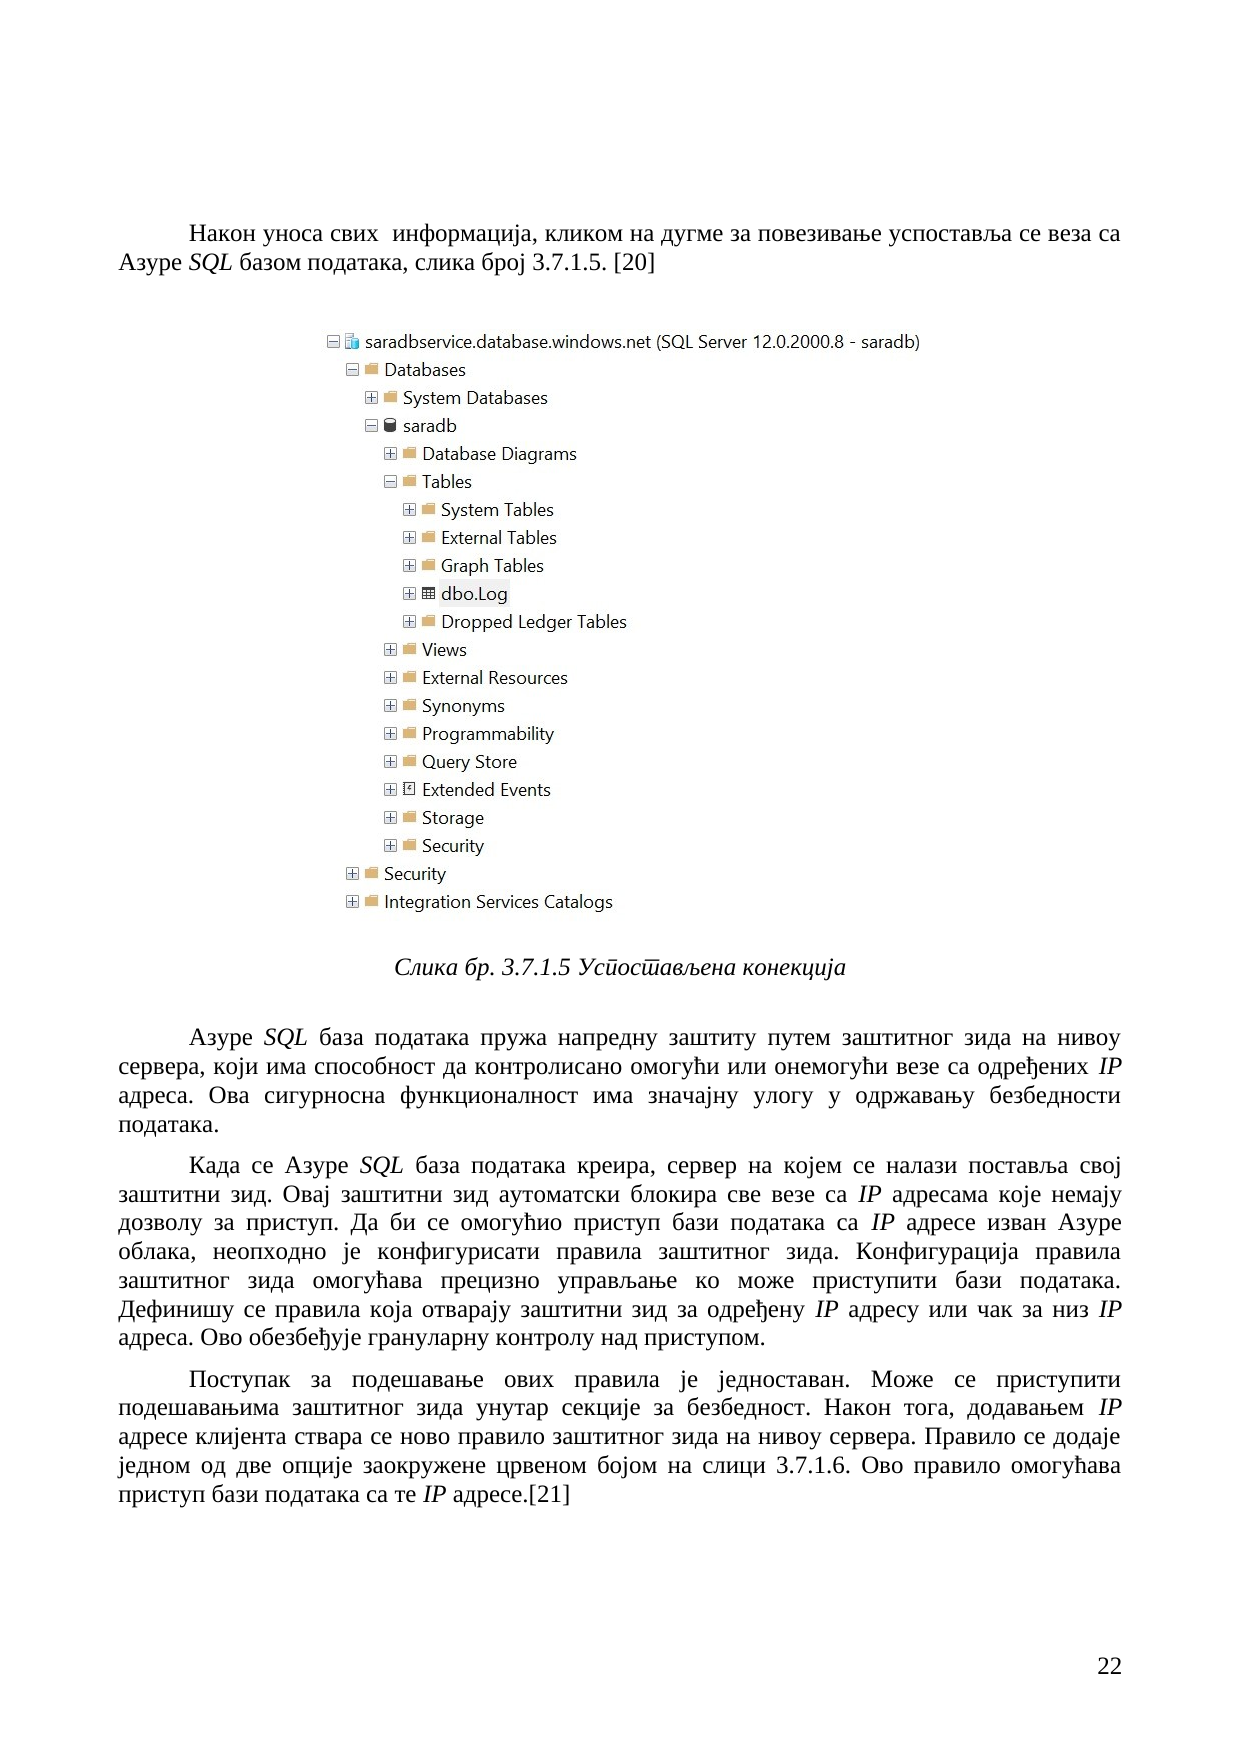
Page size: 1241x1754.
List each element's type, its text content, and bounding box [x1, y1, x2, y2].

text Када се Азуре SQL база података креира, сервер на којем се налази поставља свој заштитни зид. Овај заштитни зид аутоматски блокира све везе са IP адресама које немају дозволу за приступ. Да би се омогућио приступ бази података са IP адресе изван Азуре облака, неопходно је конфигурисати правила заштитног зида. Конфигурација правила заштитног зида омогућава прецизно управљање ко може приступити бази података. Дефинишу се правила која отварају заштитни зид за одређену IP адресу или чак за низ IP адреса. Ово обезбеђује грануларну контролу над приступом. [118, 1150, 1122, 1351]
text Азуре SQL база података пружа напредну заштиту путем заштитног зида на нивоу сервера, који има способност да контролисано омогући или онемогући везе са одређених IP адреса. Ова сигурносна функционалност има значајну улогу у одржавању безбедности података. [118, 1022, 1122, 1137]
text Слика бр. 3.7.1.5 Успостављена конекција [118, 952, 1122, 981]
picture [321, 329, 920, 940]
text Након уноса свих информација, кликом на дугме за повезивање успоставља се веза са Азуре SQL базом података, слика број 3.7.1.5. [20] [118, 218, 1122, 276]
text Поступак за подешавање ових правила је једноставан. Може се приступити подешавањима заштитног зида унутар секције за безбедност. Након тога, додавањем IP адресе клијента ствара се ново правило заштитног зида на нивоу сервера. Правило се додаје једном од две опције заокружене црвеном бојом на слици 3.7.1.6. Ово правило омогућава приступ бази података са те IP адресе.[21] [118, 1364, 1122, 1507]
